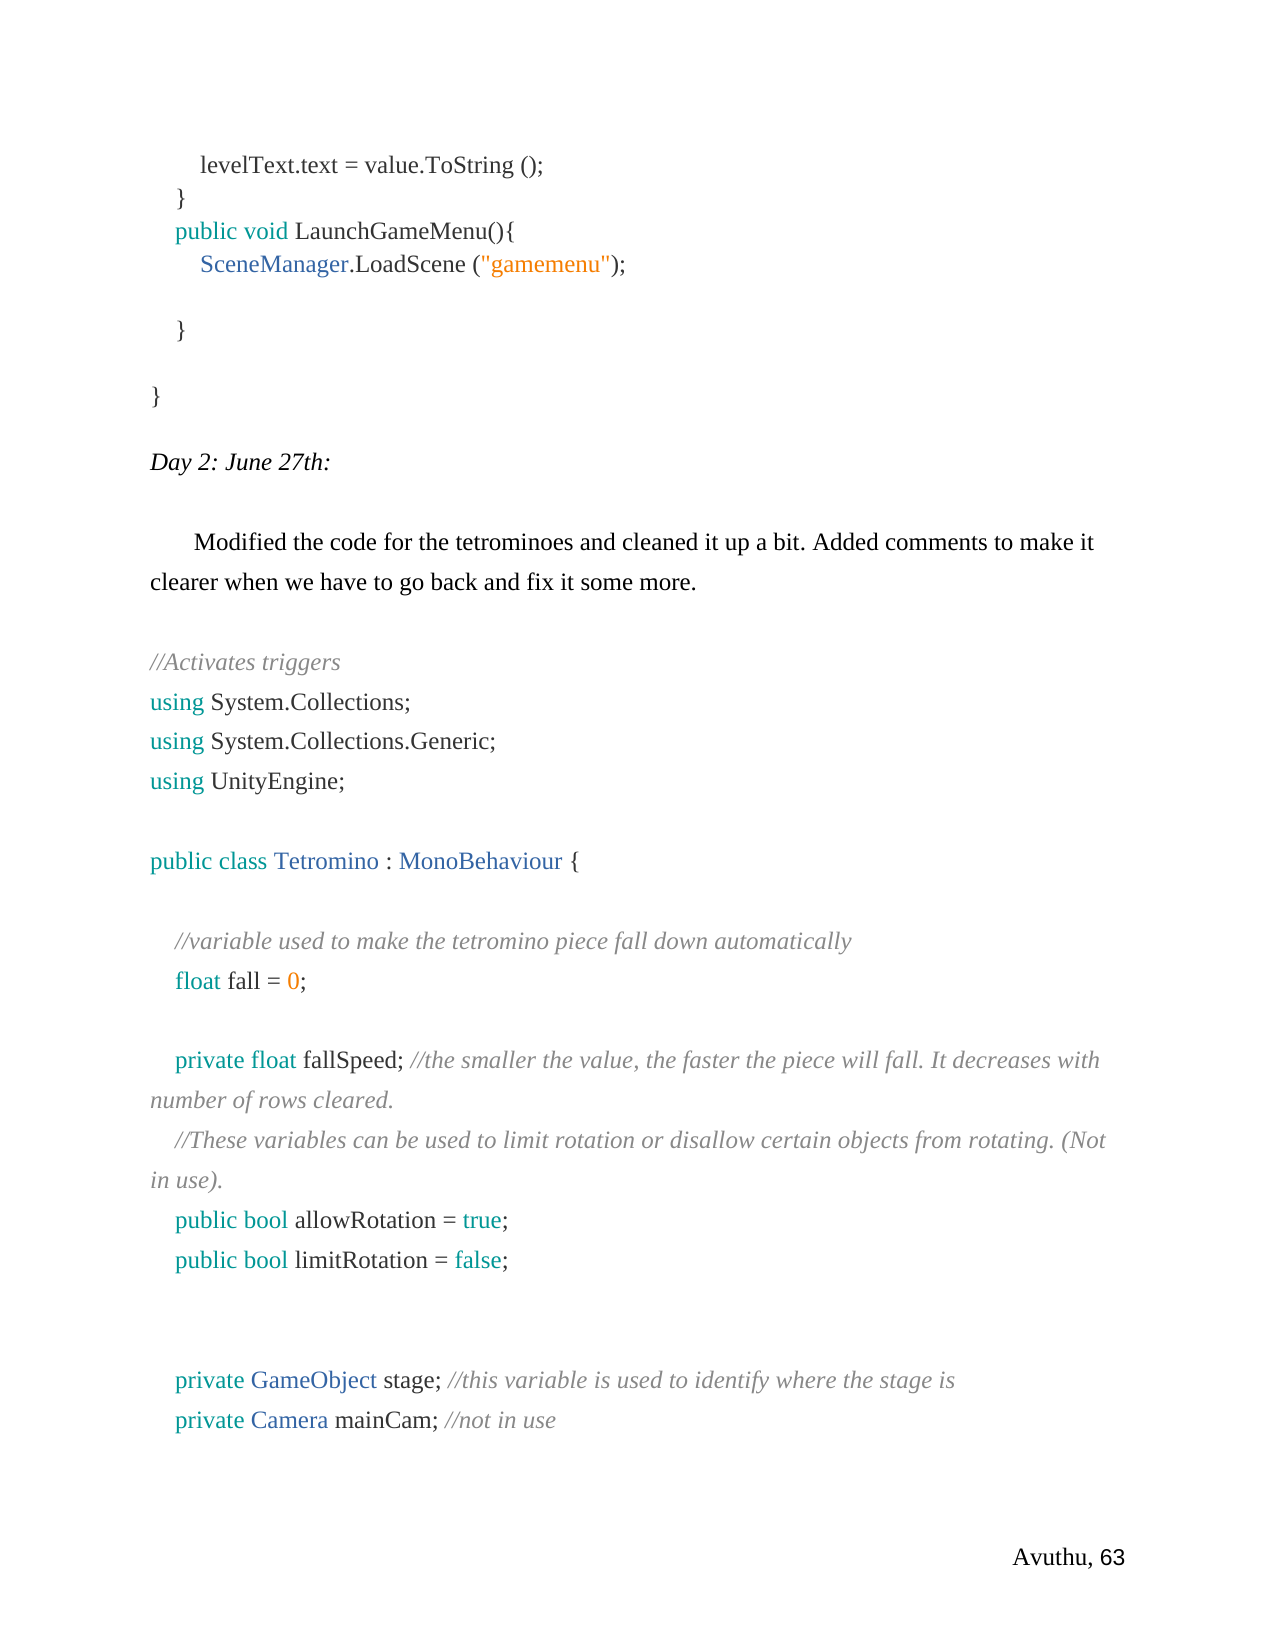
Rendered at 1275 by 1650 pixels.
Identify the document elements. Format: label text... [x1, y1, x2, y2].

text using System.Collections.Generic; [150, 726, 1125, 755]
text public void LaunchGameMenu(){ [150, 216, 1125, 245]
text private Camera mainCam; //not in use [150, 1405, 1125, 1433]
text //These variables can be used to limit rotation or disallow certain objects from rotating. (Not in use). [150, 1125, 1125, 1194]
text //Activates triggers [150, 647, 1125, 675]
text } [150, 315, 1125, 344]
text //variable used to make the tetromino piece fall down automatically [150, 926, 1125, 955]
text public class Tetromino : MonoBehaviour { [150, 846, 1125, 875]
text float fall = 0; [150, 966, 1125, 994]
text levelText.text = value.ToString (); [150, 150, 1125, 179]
text using System.Collections; [150, 687, 1125, 715]
text } [150, 381, 1125, 410]
text public bool limitRotation = false; [150, 1245, 1125, 1274]
text Day 2: June 27th: [150, 447, 1125, 476]
text SceneManager.LoadScene ("gamemenu"); [150, 249, 1125, 278]
text Modified the code for the tetrominoes and cleaned it up a bit. Added comments to make it clearer when we have to go back and fix it some more. [150, 527, 1125, 596]
text private float fallSpeed; //the smaller the value, the faster the piece will fall. It decreases with number of rows cleared. [150, 1046, 1125, 1114]
text private GameObject stage; //this variable is used to identify where the stage is [150, 1365, 1125, 1393]
text public bool allowRotation = true; [150, 1205, 1125, 1234]
text using UnityEngine; [150, 766, 1125, 795]
text } [150, 183, 1125, 212]
